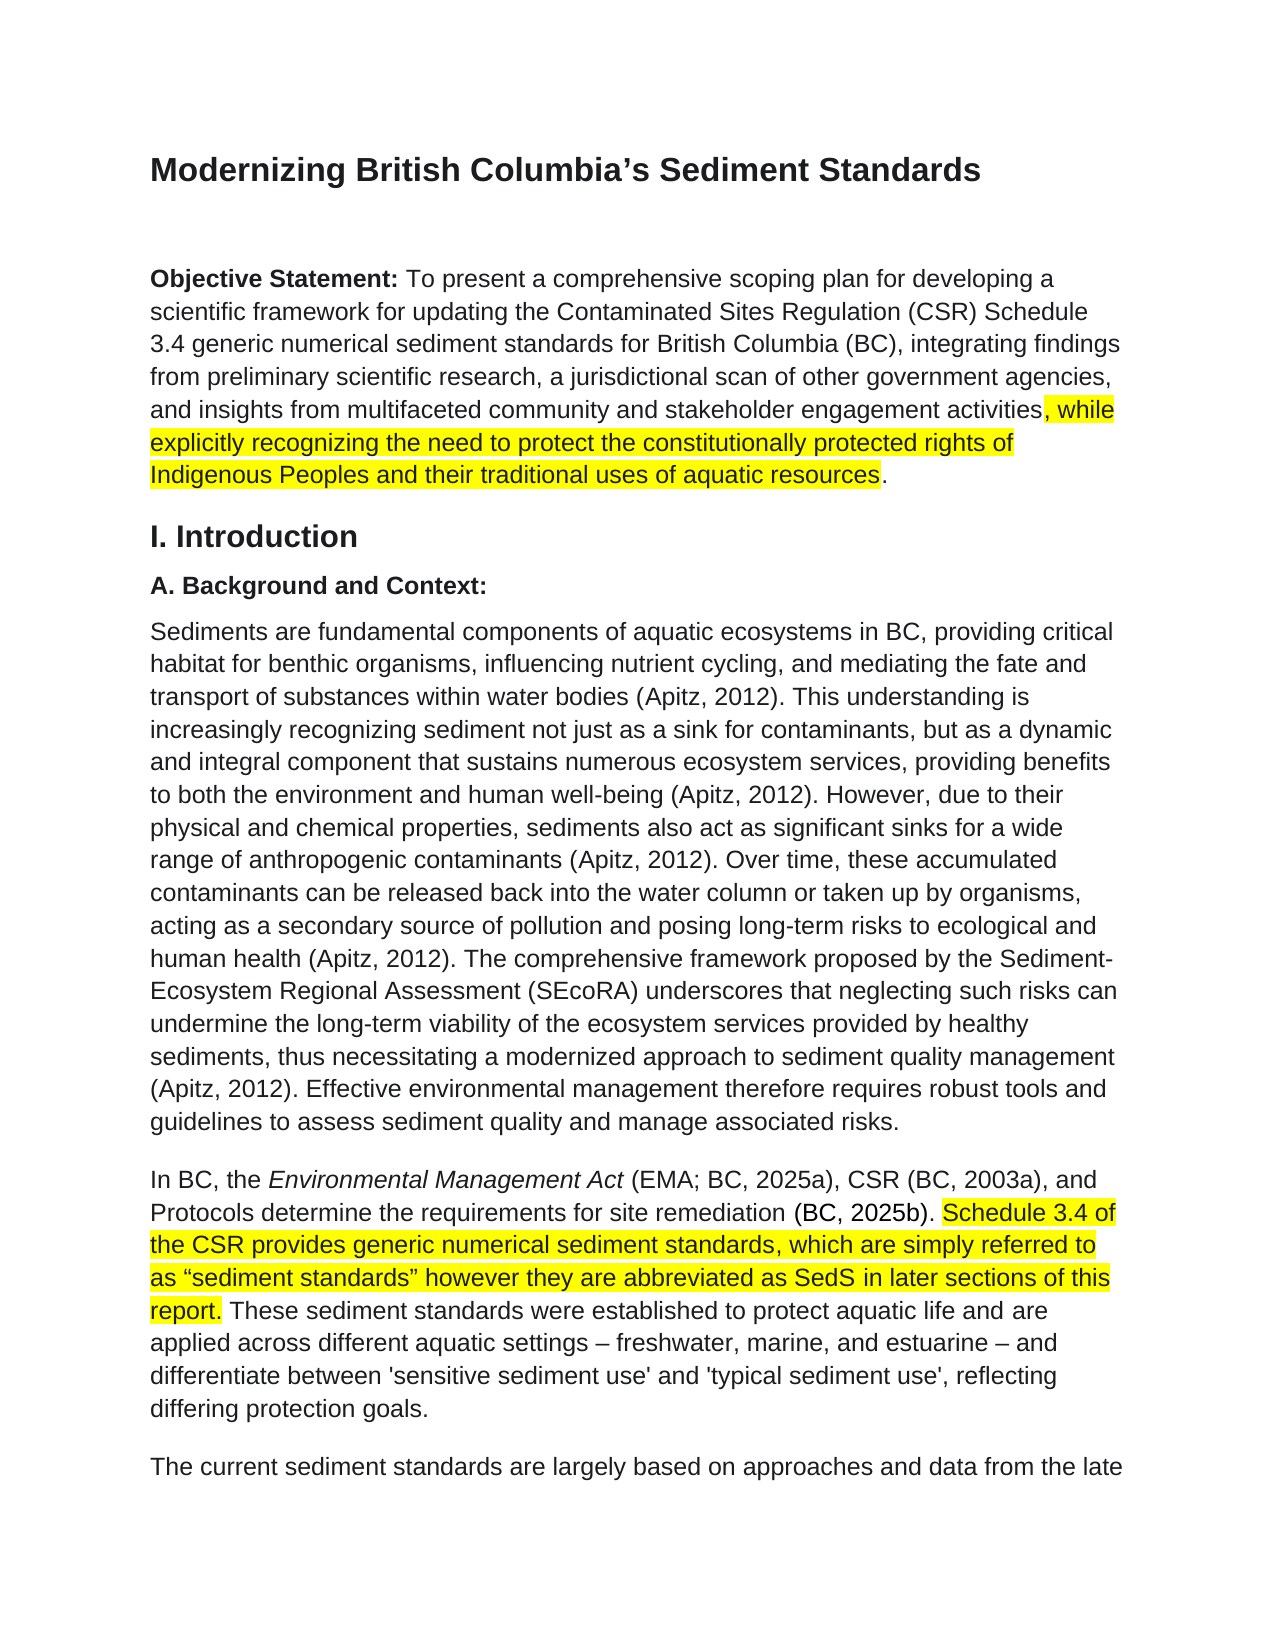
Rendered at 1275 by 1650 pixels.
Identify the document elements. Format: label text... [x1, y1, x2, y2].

subtitle I. Introduction [150, 518, 1125, 554]
text Sediments are fundamental components of aquatic ecosystems in BC, providing critical habitat for benthic organisms, influencing nutrient cycling, and mediating the fate and transport of substances within water bodies (Apitz, 2012). This understanding is increasingly recognizing sediment not just as a sink for contaminants, but as a dynamic and integral component that sustains numerous ecosystem services, providing benefits to both the environment and human well-being (Apitz, 2012). However, due to their physical and chemical properties, sediments also act as significant sinks for a wide range of anthropogenic contaminants (Apitz, 2012). Over time, these accumulated contaminants can be released back into the water column or taken up by organisms, acting as a secondary source of pollution and posing long-term risks to ecological and human health (Apitz, 2012). The comprehensive framework proposed by the Sediment-Ecosystem Regional Assessment (SEcoRA) underscores that neglecting such risks can undermine the long-term viability of the ecosystem services provided by healthy sediments, thus necessitating a modernized approach to sediment quality management (Apitz, 2012). Effective environmental management therefore requires robust tools and guidelines to assess sediment quality and manage associated risks. [150, 617, 1125, 1136]
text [150, 1452, 1125, 1480]
text In BC, the Environmental Management Act (EMA; BC, 2025a), CSR (BC, 2003a), and Protocols determine the requirements for site remediation (BC, 2025b). Schedule 3.4 of the CSR provides generic numerical sediment standards, which are simply referred to as “sediment standards” however they are abbreviated as SedS in later sections of this report. These sediment standards were established to protect aquatic life and are applied across different aquatic settings – freshwater, marine, and estuarine – and differentiate between 'sensitive sediment use' and 'typical sediment use', reflecting differing protection goals. [150, 1165, 1125, 1423]
subtitle A. Background and Context: [150, 571, 1125, 600]
subtitle Modernizing British Columbia’s Sediment Standards [150, 150, 1125, 188]
text Objective Statement: To present a comprehensive scoping plan for developing a scientific framework for updating the Contaminated Sites Regulation (CSR) Schedule 3.4 generic numerical sediment standards for British Columbia (BC), integrating findings from preliminary scientific research, a jurisdictional scan of other government agencies, and insights from multifaceted community and stakeholder engagement activities, while explicitly recognizing the need to protect the constitutionally protected rights of Indigenous Peoples and their traditional uses of aquatic resources. [150, 264, 1125, 489]
